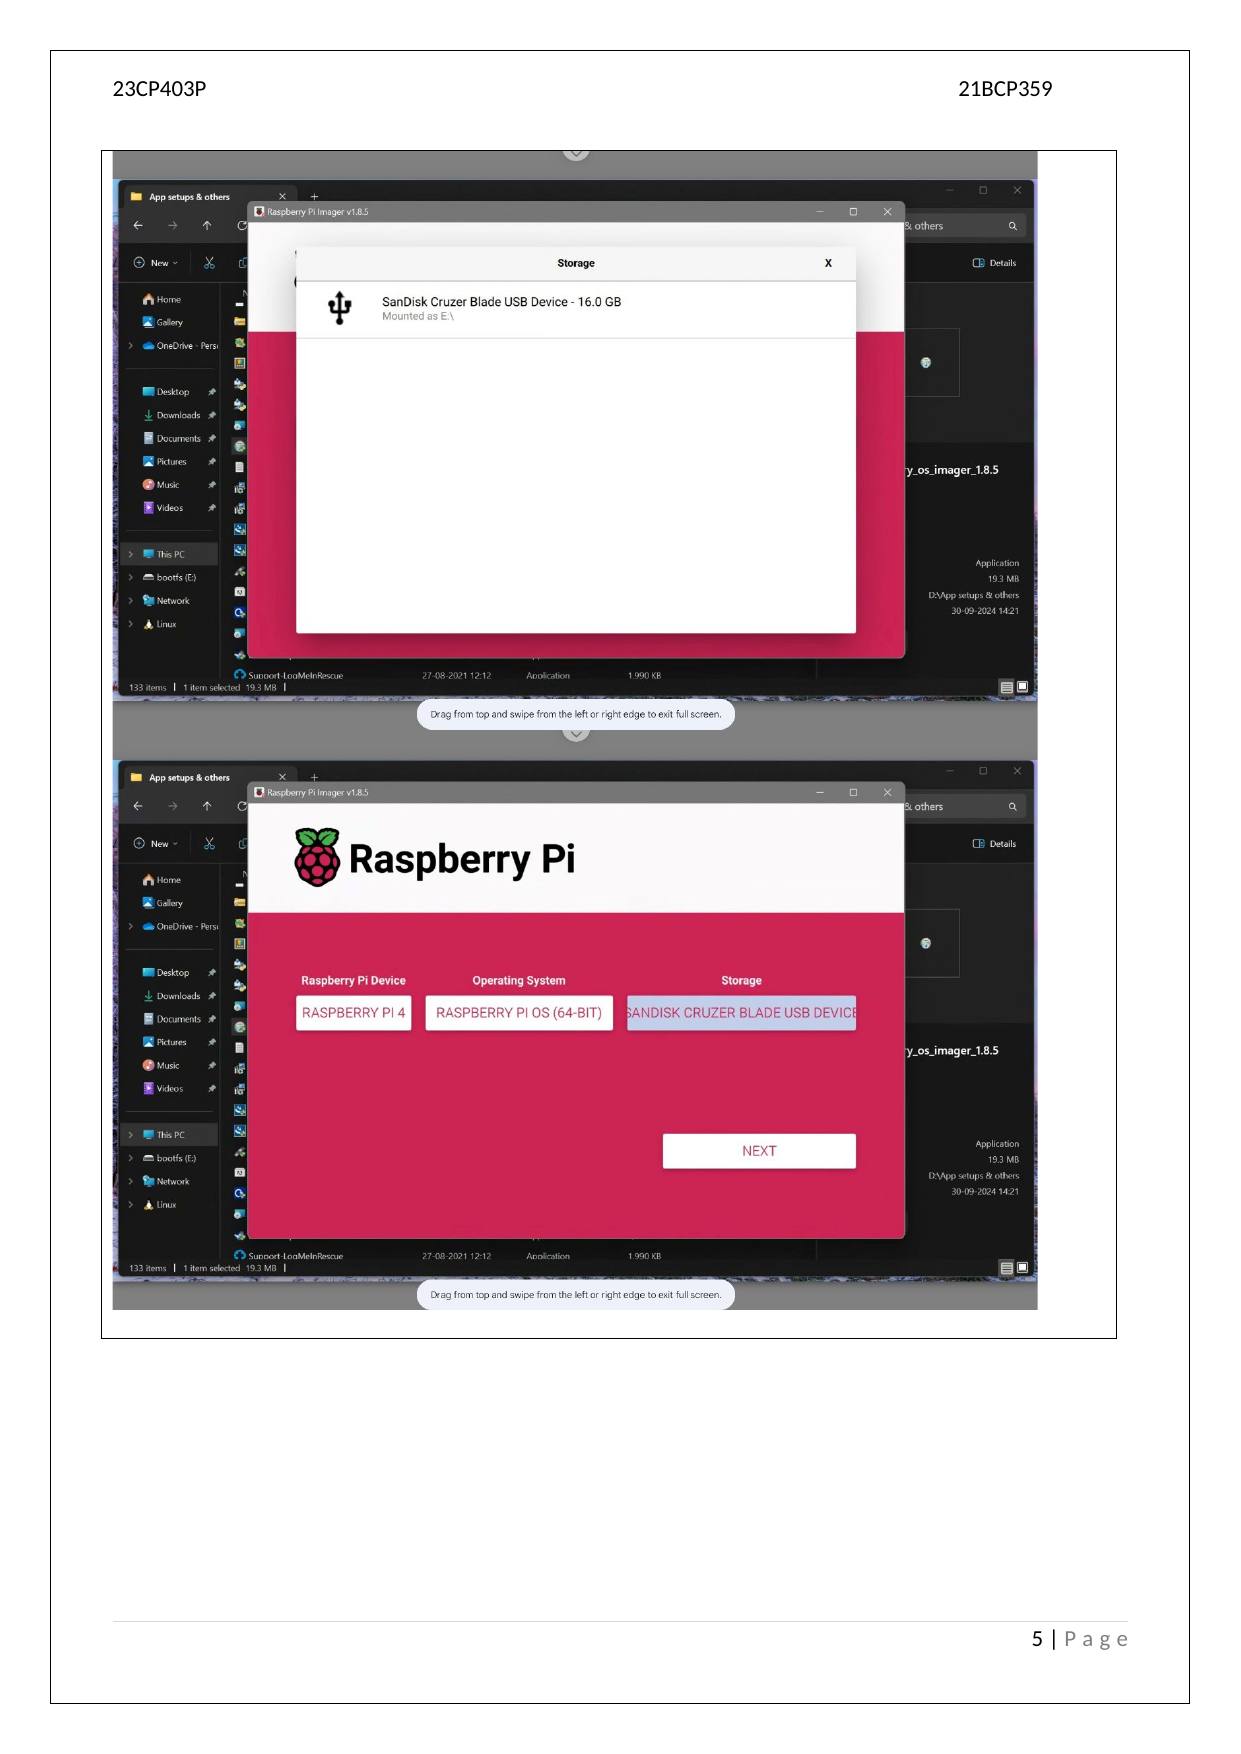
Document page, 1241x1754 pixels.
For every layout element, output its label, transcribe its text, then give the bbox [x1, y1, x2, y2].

picture [112, 151, 1038, 1310]
table_cell Steps: [102, 151, 1116, 1338]
